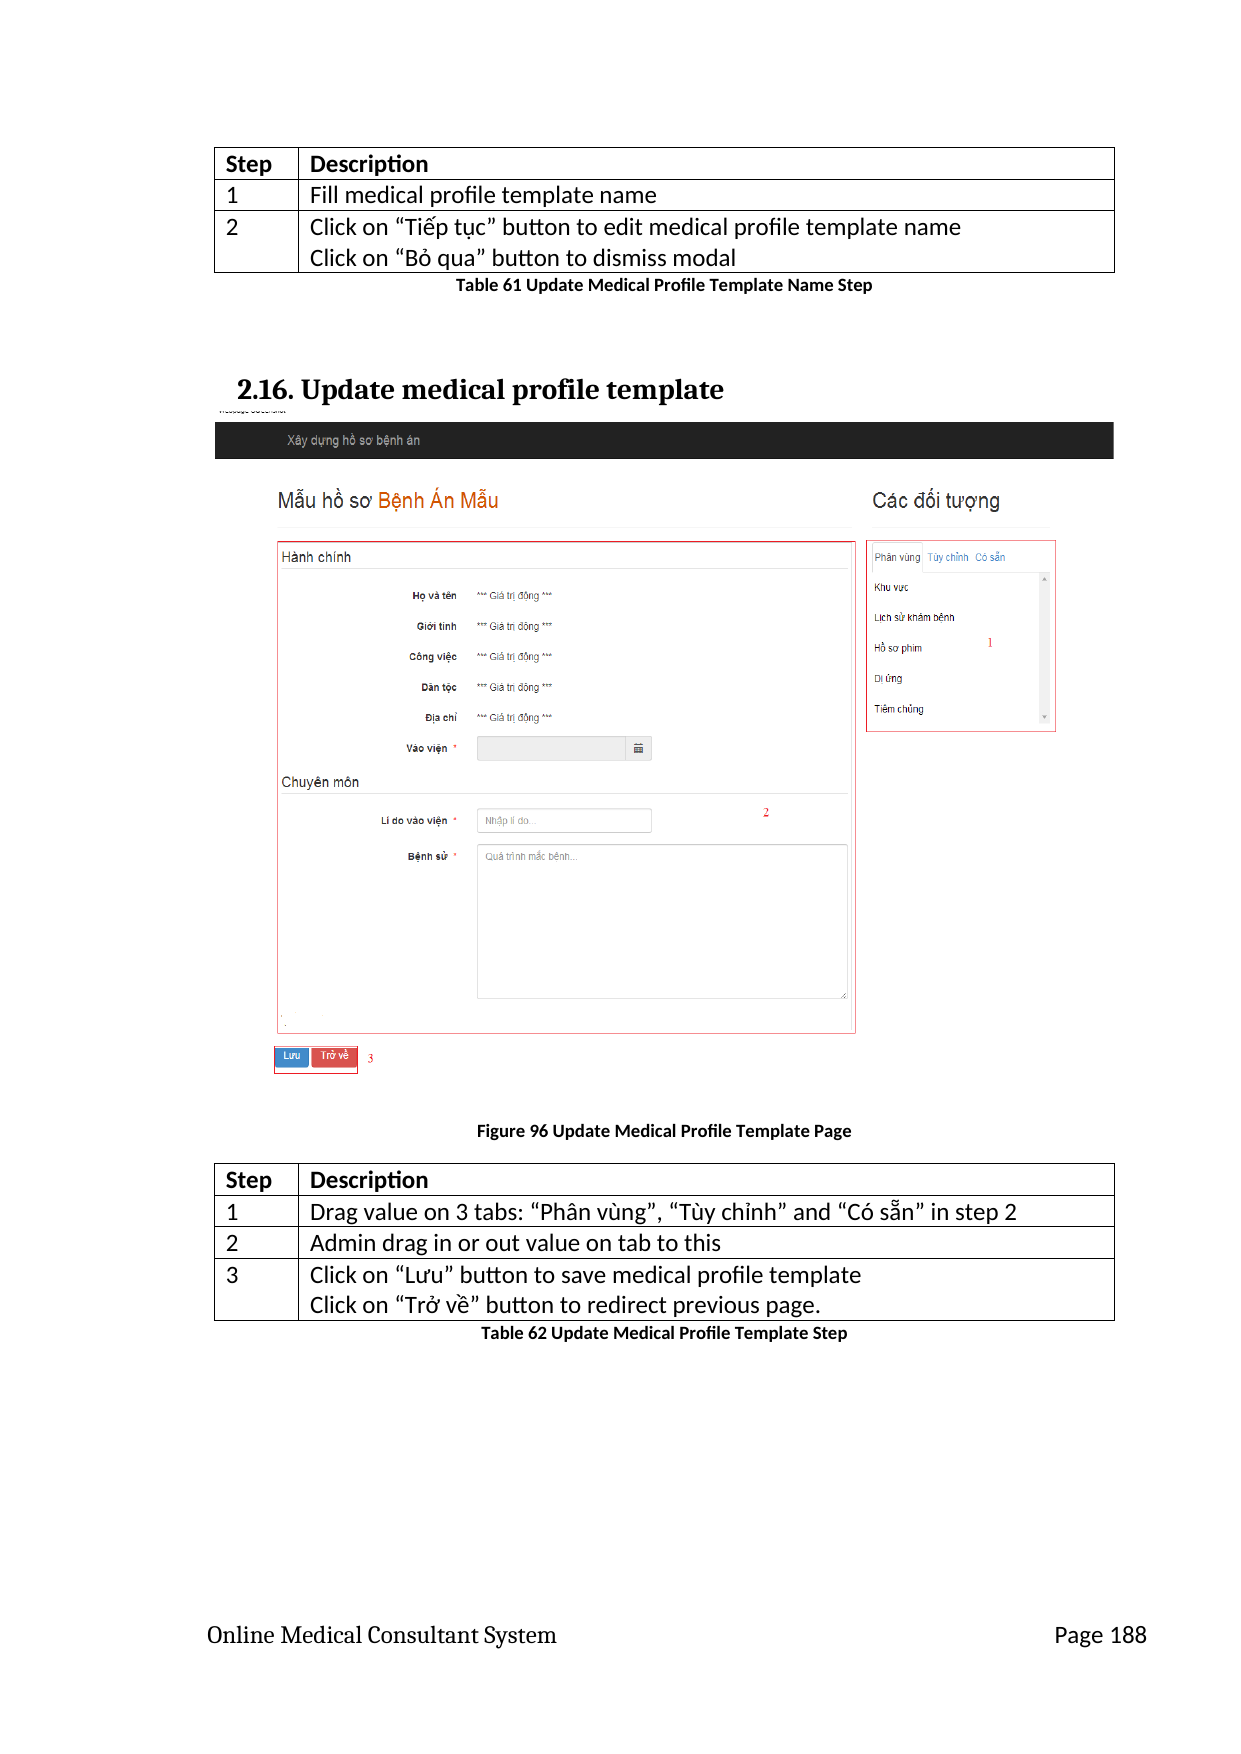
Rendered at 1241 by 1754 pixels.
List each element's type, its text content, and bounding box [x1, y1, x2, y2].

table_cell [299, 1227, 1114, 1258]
subtitle Update medical profile template [237, 373, 1122, 406]
text Table 61 Update Medical Profile Template Name Step [207, 273, 1122, 296]
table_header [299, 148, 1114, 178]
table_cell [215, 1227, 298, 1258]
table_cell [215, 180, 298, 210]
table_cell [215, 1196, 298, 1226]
text Figure 96 Update Medical Profile Template Page [207, 1119, 1122, 1142]
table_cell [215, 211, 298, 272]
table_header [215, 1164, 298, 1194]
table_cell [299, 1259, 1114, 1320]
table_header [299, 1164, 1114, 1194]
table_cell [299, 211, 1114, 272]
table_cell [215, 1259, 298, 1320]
text Table 62 Update Medical Profile Template Step [207, 1321, 1122, 1344]
picture [215, 411, 1114, 1094]
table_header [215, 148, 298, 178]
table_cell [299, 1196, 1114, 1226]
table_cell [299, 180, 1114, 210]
